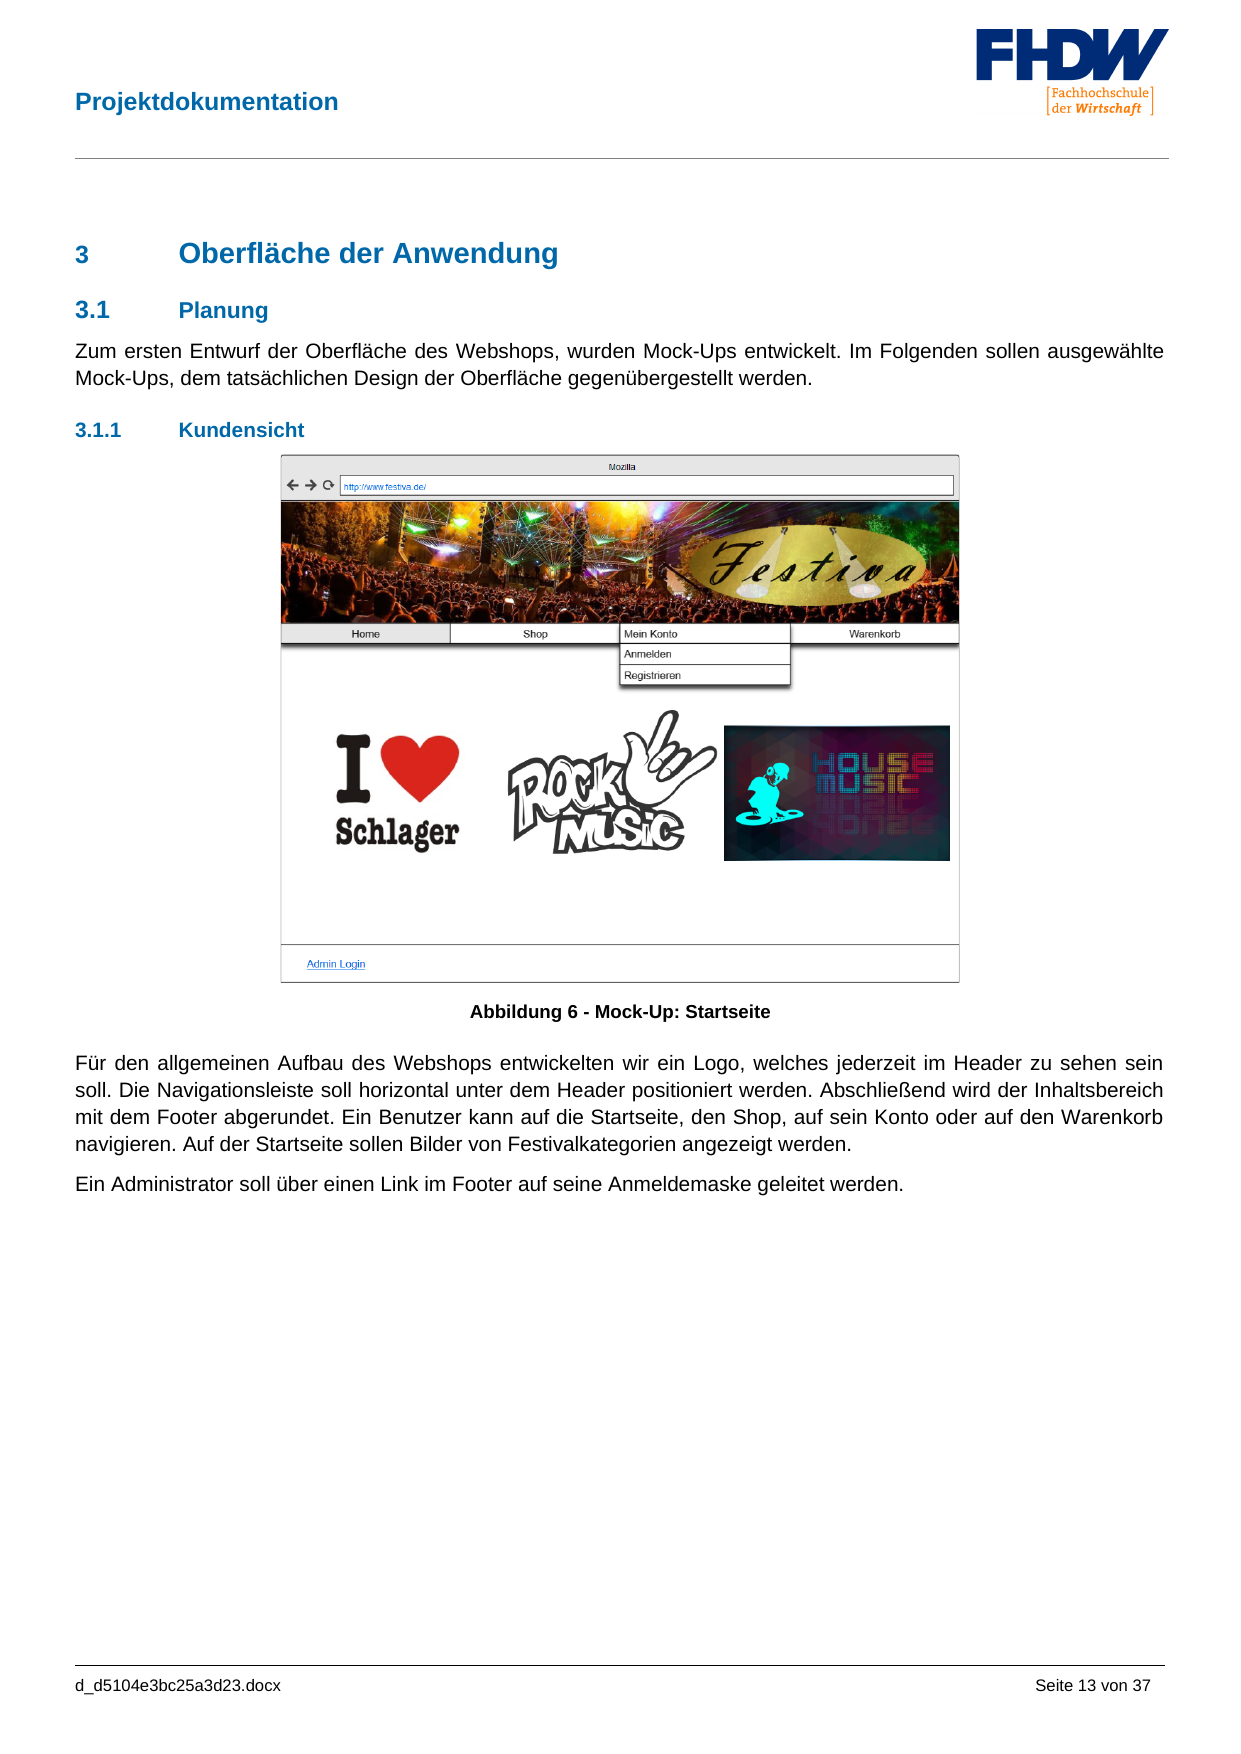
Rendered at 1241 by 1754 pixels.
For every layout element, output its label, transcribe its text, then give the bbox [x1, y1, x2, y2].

subtitle Kundensicht [75, 415, 1165, 442]
picture [976, 29, 1169, 116]
subtitle Planung [75, 295, 1165, 323]
subtitle Oberfläche der Anwendung [75, 236, 1165, 270]
text Für den allgemeinen Aufbau des Webshops entwickelten wir ein Logo, welches jederzeit im Header zu sehen sein soll. Die Navigationsleiste soll horizontal unter dem Header positioniert werden. Abschließend wird der Inhaltsbereich mit dem Footer abgerundet. Ein Benutzer kann auf die Startseite, den Shop, auf sein Konto oder auf den Warenkorb navigieren. Auf der Startseite sollen Bilder von Festivalkategorien angezeigt werden. [75, 1047, 1165, 1156]
picture [280, 454, 960, 983]
text Abbildung 6 - Mock-Up: Startseite [75, 995, 1165, 1022]
text Ein Administrator soll über einen Link im Footer auf seine Anmeldemaske geleitet werden. [75, 1168, 1165, 1195]
text Zum ersten Entwurf der Oberfläche des Webshops, wurden Mock-Ups entwickelt. Im Folgenden sollen ausgewählte Mock-Ups, dem tatsächlichen Design der Oberfläche gegenübergestellt werden. [75, 336, 1165, 390]
